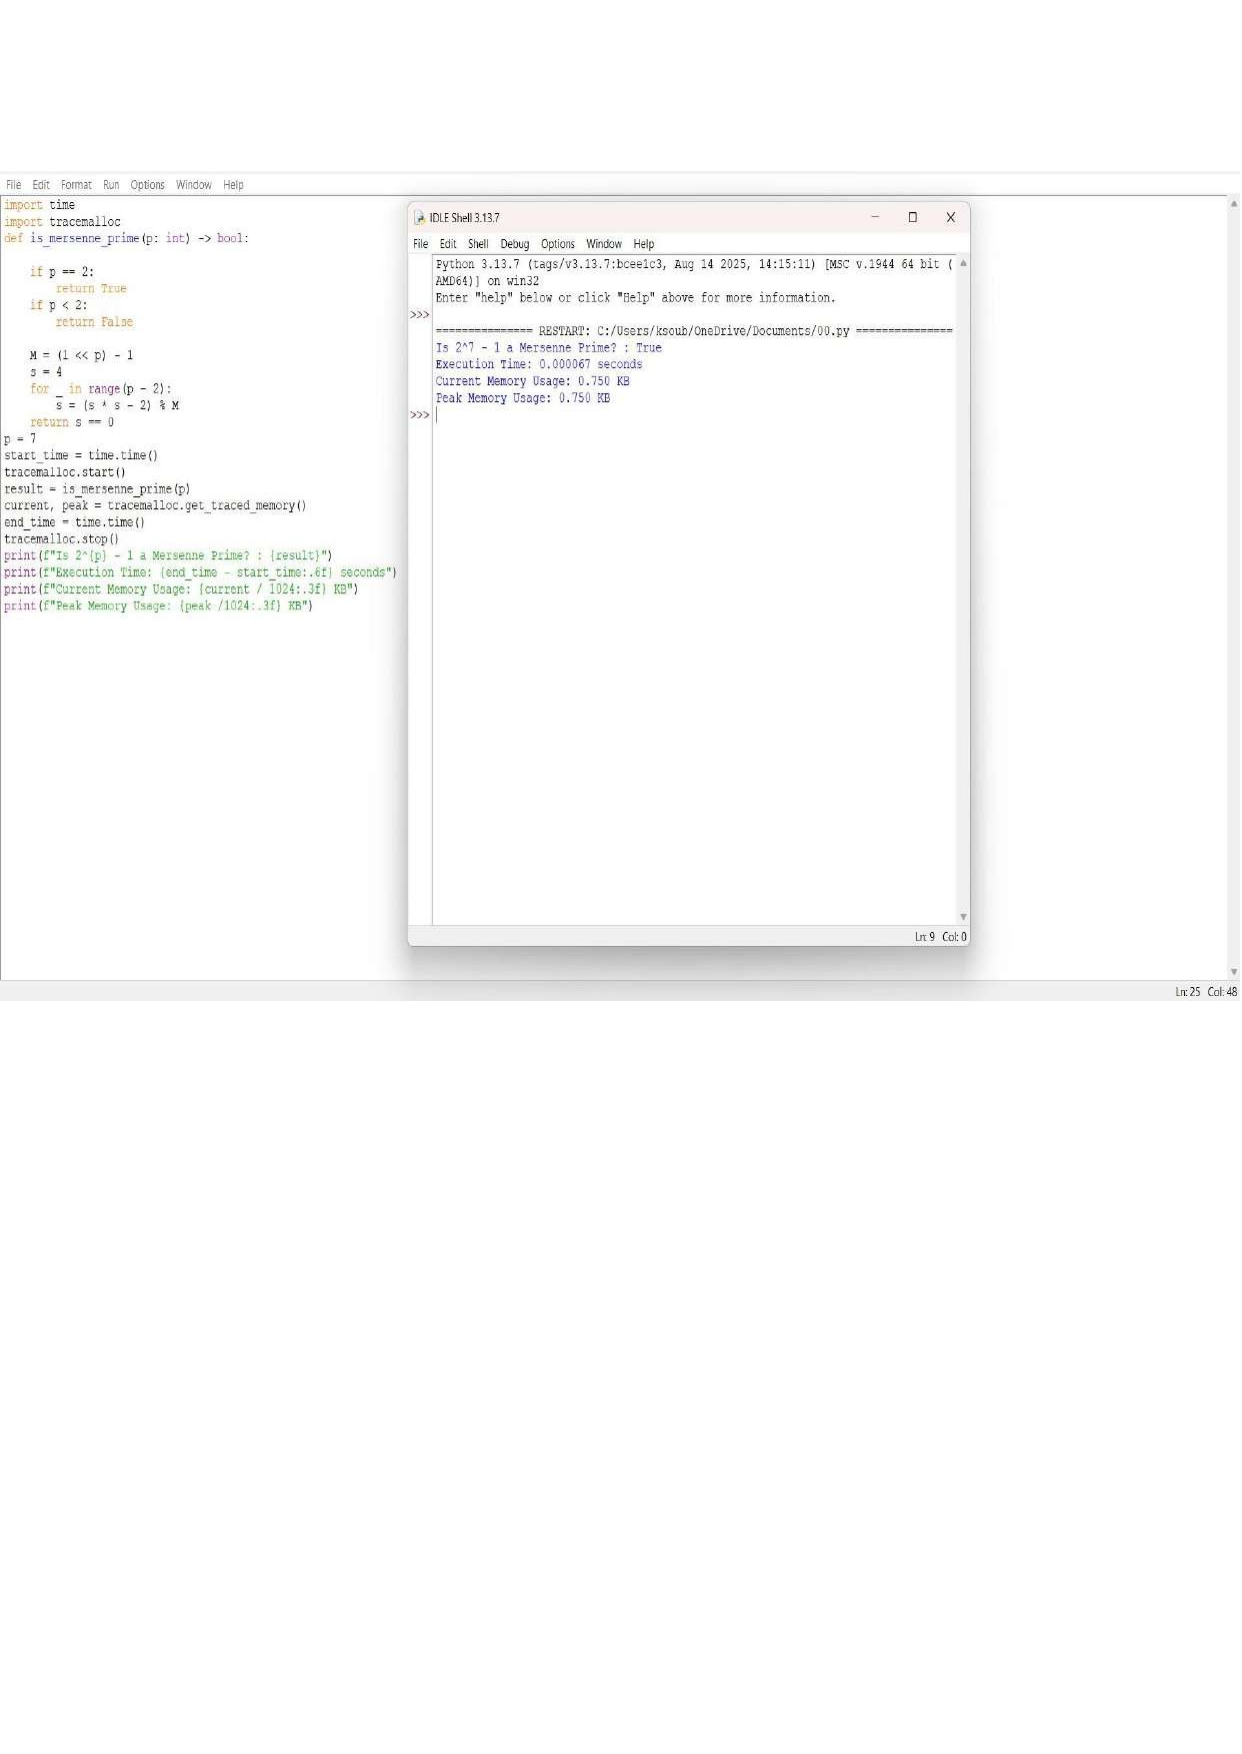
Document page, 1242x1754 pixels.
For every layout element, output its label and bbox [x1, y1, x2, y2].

picture [0, 171, 1240, 1001]
